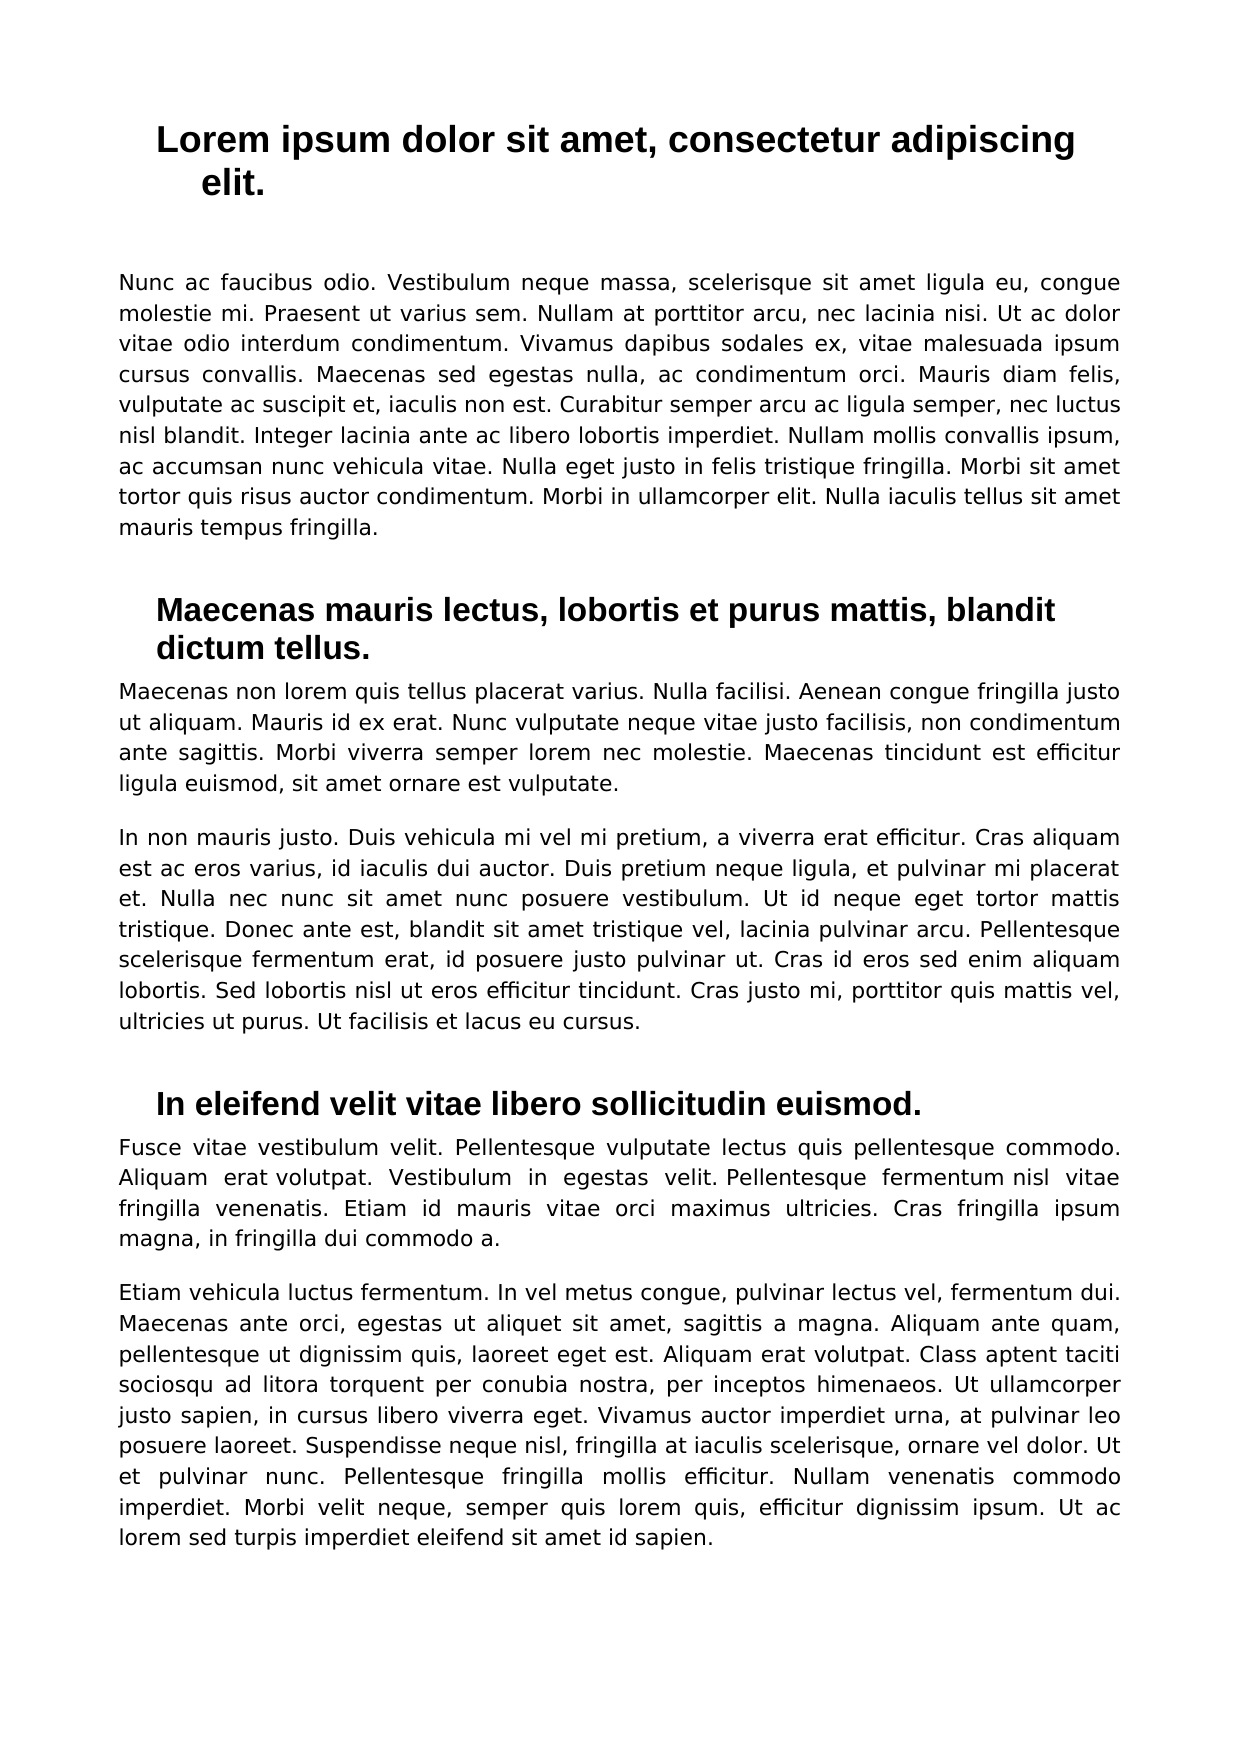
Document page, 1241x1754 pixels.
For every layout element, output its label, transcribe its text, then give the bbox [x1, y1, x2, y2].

text Maecenas non lorem quis tellus placerat varius. Nulla facilisi. Aenean congue fringilla justo ut aliquam. Mauris id ex erat. Nunc vulputate neque vitae justo facilisis, non condimentum ante sagittis. Morbi viverra semper lorem nec molestie. Maecenas tincidunt est efficitur ligula euismod, sit amet ornare est vulputate. [118, 675, 1122, 797]
text In eleifend velit vitae libero sollicitudin euismod. [156, 1086, 1125, 1123]
text Nunc ac faucibus odio. Vestibulum neque massa, scelerisque sit amet ligula eu, congue molestie mi. Praesent ut varius sem. Nullam at porttitor arcu, nec lacinia nisi. Ut ac dolor vitae odio interdum condimentum. Vivamus dapibus sodales ex, vitae malesuada ipsum cursus convallis. Maecenas sed egestas nulla, ac condimentum orci. Mauris diam felis, vulputate ac suscipit et, iaculis non est. Curabitur semper arcu ac ligula semper, nec luctus nisl blandit. Integer lacinia ante ac libero lobortis imperdiet. Nullam mollis convallis ipsum, ac accumsan nunc vehicula vitae. Nulla eget justo in felis tristique fringilla. Morbi sit amet tortor quis risus auctor condimentum. Morbi in ullamcorper elit. Nulla iaculis tellus sit amet mauris tempus fringilla. [118, 266, 1122, 541]
text Etiam vehicula luctus fermentum. In vel metus congue, pulvinar lectus vel, fermentum dui. Maecenas ante orci, egestas ut aliquet sit amet, sagittis a magna. Aliquam ante quam, pellentesque ut dignissim quis, laoreet eget est. Aliquam erat volutpat. Class aptent taciti sociosqu ad litora torquent per conubia nostra, per inceptos himenaeos. Ut ullamcorper justo sapien, in cursus libero viverra eget. Vivamus auctor imperdiet urna, at pulvinar leo posuere laoreet. Suspendisse neque nisl, fringilla at iaculis scelerisque, ornare vel dolor. Ut et pulvinar nunc. Pellentesque fringilla mollis efficitur. Nullam venenatis commodo imperdiet. Morbi velit neque, semper quis lorem quis, efficitur dignissim ipsum. Ut ac lorem sed turpis imperdiet eleifend sit amet id sapien. [118, 1276, 1122, 1552]
text Fusce vitae vestibulum velit. Pellentesque vulputate lectus quis pellentesque commodo. Aliquam erat volutpat. Vestibulum in egestas velit. Pellentesque fermentum nisl vitae fringilla venenatis. Etiam id mauris vitae orci maximus ultricies. Cras fringilla ipsum magna, in fringilla dui commodo a. [118, 1130, 1122, 1253]
text Lorem ipsum dolor sit amet, consectetur adipiscing elit. [156, 118, 1095, 204]
text In non mauris justo. Duis vehicula mi vel mi pretium, a viverra erat efficitur. Cras aliquam est ac eros varius, id iaculis dui auctor. Duis pretium neque ligula, et pulvinar mi placerat et. Nulla nec nunc sit amet nunc posuere vestibulum. Ut id neque eget tortor mattis tristique. Donec ante est, blandit sit amet tristique vel, lacinia pulvinar arcu. Pellentesque scelerisque fermentum erat, id posuere justo pulvinar ut. Cras id eros sed enim aliquam lobortis. Sed lobortis nisl ut eros efficitur tincidunt. Cras justo mi, porttitor quis mattis vel, ultricies ut purus. Ut facilisis et lacus eu cursus. [118, 821, 1121, 1035]
text Maecenas mauris lectus, lobortis et purus mattis, blandit dictum tellus. [156, 591, 1080, 667]
